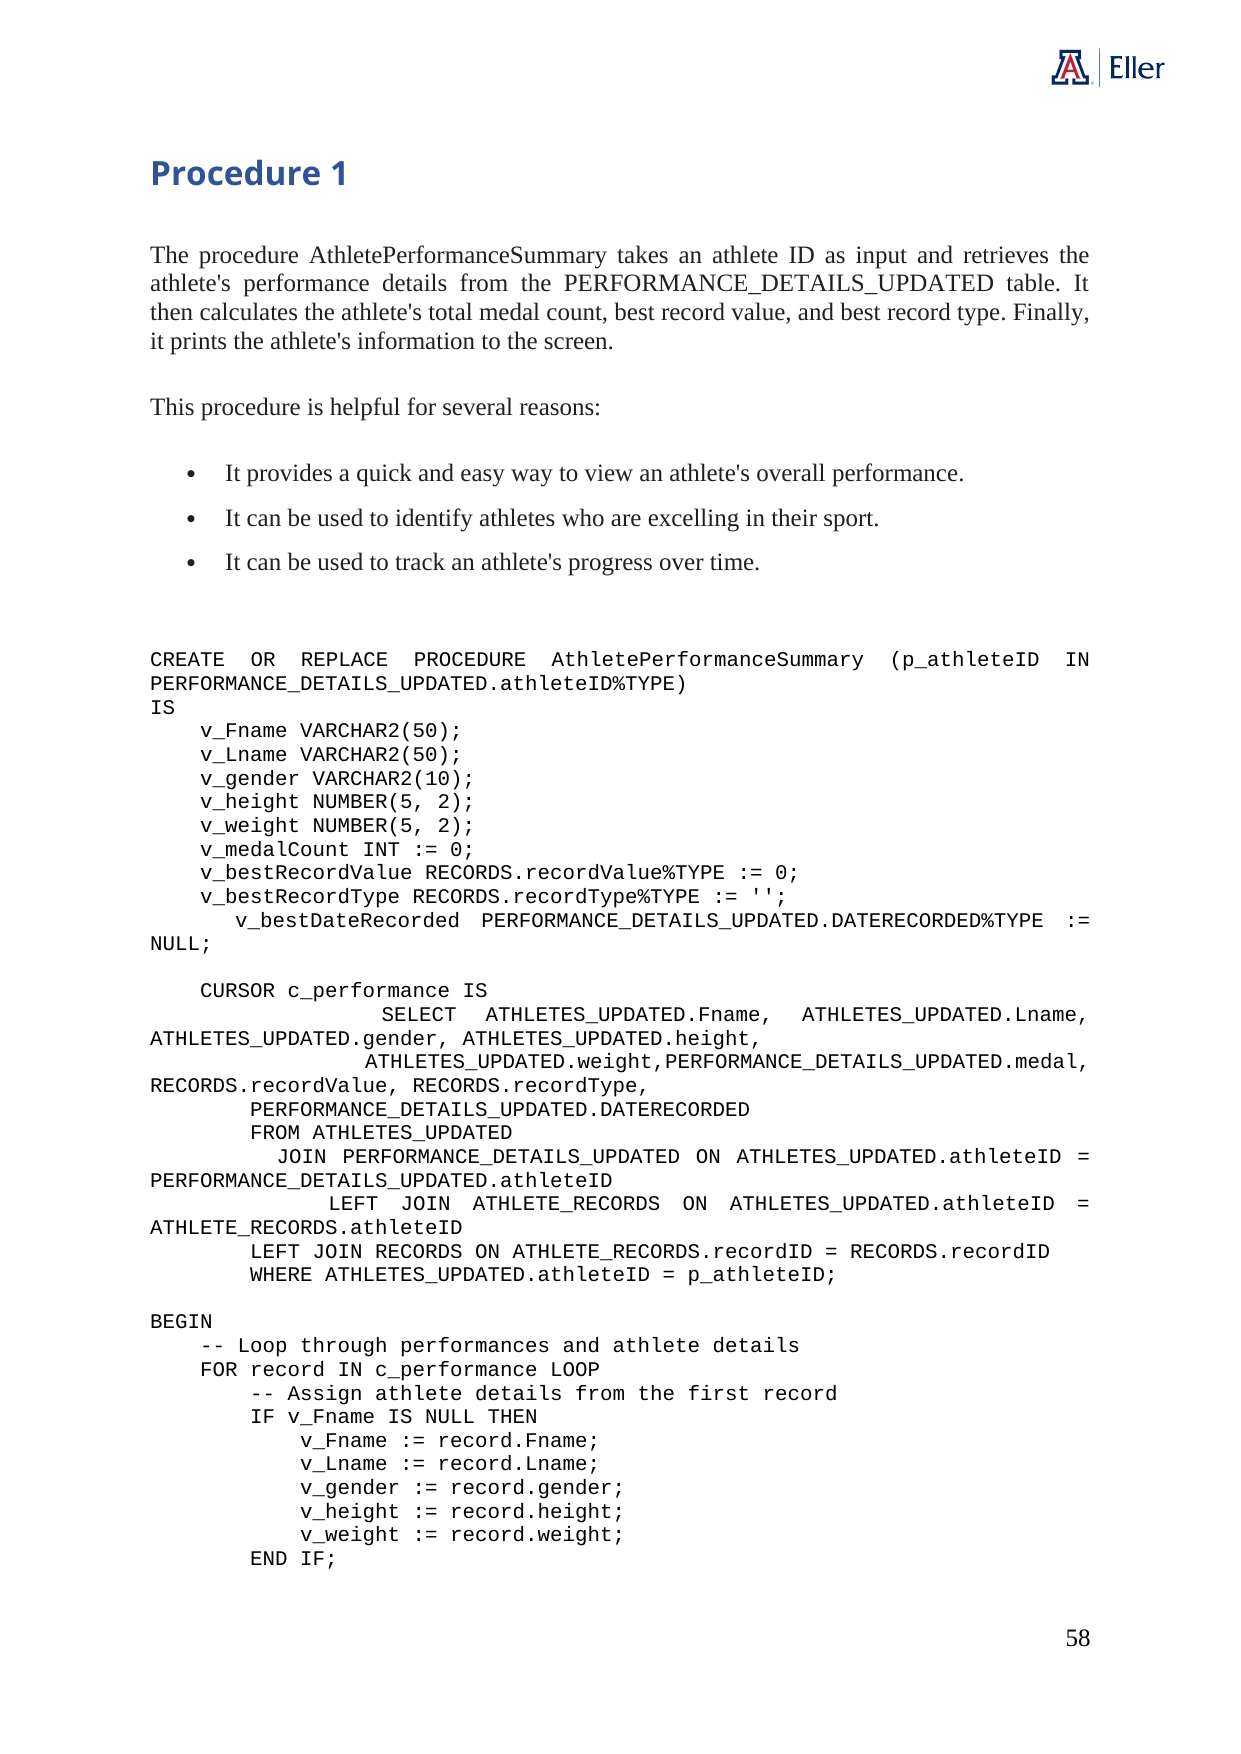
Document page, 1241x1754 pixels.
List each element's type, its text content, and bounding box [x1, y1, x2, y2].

text JOIN PERFORMANCE_DETAILS_UPDATED ON ATHLETES_UPDATED.athleteID = PERFORMANCE_DETAILS_UPDATED.athleteID [150, 1146, 1090, 1193]
text v_bestRecordType RECORDS.recordType%TYPE := ''; [150, 886, 1090, 909]
text CREATE OR REPLACE PROCEDURE AthletePerformanceSummary (p_athleteID IN PERFORMANCE_DETAILS_UPDATED.athleteID%TYPE) [150, 649, 1090, 697]
list It can be used to track an athlete's progress over time. [187, 547, 1090, 576]
text v_height := record.height; [150, 1501, 1090, 1524]
text v_gender := record.gender; [150, 1477, 1090, 1501]
text IS [150, 697, 1090, 720]
text FROM ATHLETES_UPDATED [150, 1122, 1090, 1146]
text PERFORMANCE_DETAILS_UPDATED.DATERECORDED [150, 1099, 1090, 1122]
text FOR record IN c_performance LOOP [150, 1359, 1090, 1382]
text v_weight NUMBER(5, 2); [150, 815, 1090, 839]
text v_Lname VARCHAR2(50); [150, 744, 1090, 768]
text v_bestDateRecorded PERFORMANCE_DETAILS_UPDATED.DATERECORDED%TYPE := NULL; [150, 909, 1090, 957]
text CURSOR c_performance IS [150, 981, 1090, 1004]
text LEFT JOIN RECORDS ON ATHLETE_RECORDS.recordID = RECORDS.recordID [150, 1241, 1090, 1264]
text SELECT ATHLETES_UPDATED.Fname, ATHLETES_UPDATED.Lname, ATHLETES_UPDATED.gender, ATHLETES_UPDATED.height, [150, 1004, 1090, 1051]
text v_medalCount INT := 0; [150, 839, 1090, 862]
text v_Lname := record.Lname; [150, 1453, 1090, 1477]
list It can be used to identify athletes who are excelling in their sport. [187, 503, 1090, 532]
text v_Fname VARCHAR2(50); [150, 720, 1090, 744]
picture [1036, 33, 1187, 100]
text IF v_Fname IS NULL THEN [150, 1406, 1090, 1430]
list It provides a quick and easy way to view an athlete's overall performance. [187, 458, 1090, 487]
text v_bestRecordValue RECORDS.recordValue%TYPE := 0; [150, 862, 1090, 886]
text WHERE ATHLETES_UPDATED.athleteID = p_athleteID; [150, 1264, 1090, 1288]
text This procedure is helpful for several reasons: [150, 392, 1090, 421]
text The procedure AthletePerformanceSummary takes an athlete ID as input and retrieves the athlete's performance details from the PERFORMANCE_DETAILS_UPDATED table. It then calculates the athlete's total medal count, best record value, and best record type. Finally, it prints the athlete's information to the screen. [150, 240, 1090, 355]
text v_weight := record.weight; [150, 1524, 1090, 1548]
text -- Assign athlete details from the first record [150, 1382, 1090, 1406]
text v_Fname := record.Fname; [150, 1430, 1090, 1453]
text LEFT JOIN ATHLETE_RECORDS ON ATHLETES_UPDATED.athleteID = ATHLETE_RECORDS.athleteID [150, 1193, 1090, 1241]
text -- Loop through performances and athlete details [150, 1335, 1090, 1359]
text v_gender VARCHAR2(10); [150, 768, 1090, 791]
text END IF; [150, 1548, 1090, 1572]
text v_height NUMBER(5, 2); [150, 791, 1090, 815]
subtitle Procedure 1 [150, 150, 1090, 195]
text BEGIN [150, 1312, 1090, 1335]
text ATHLETES_UPDATED.weight,PERFORMANCE_DETAILS_UPDATED.medal, RECORDS.recordValue, RECORDS.recordType, [150, 1051, 1090, 1099]
